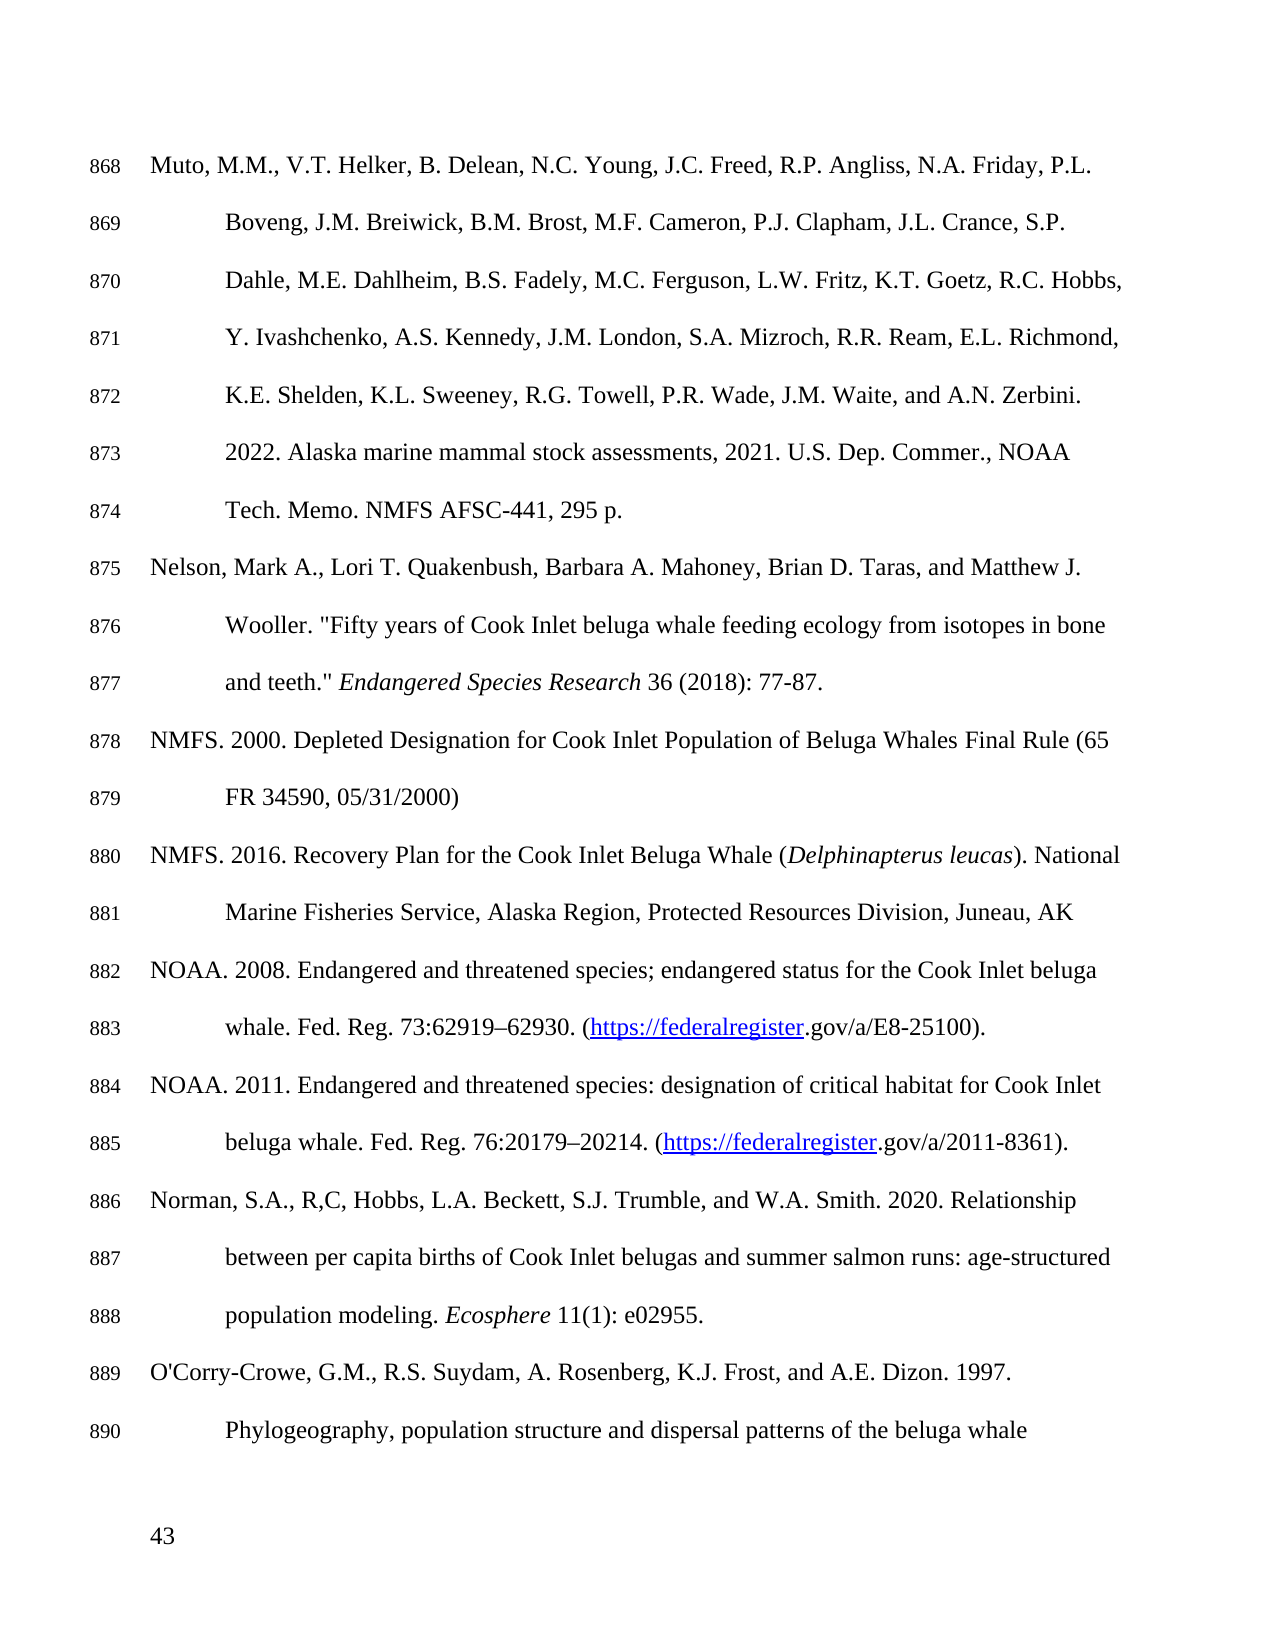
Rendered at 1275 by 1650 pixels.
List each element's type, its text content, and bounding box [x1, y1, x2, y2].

text NMFS. 2000. Depleted Designation for Cook Inlet Population of Beluga Whales Final Rule (65 FR 34590, 05/31/2000) [150, 725, 1125, 811]
text Muto, M.M., V.T. Helker, B. Delean, N.C. Young, J.C. Freed, R.P. Angliss, N.A. Friday, P.L. Boveng, J.M. Breiwick, B.M. Brost, M.F. Cameron, P.J. Clapham, J.L. Crance, S.P. Dahle, M.E. Dahlheim, B.S. Fadely, M.C. Ferguson, L.W. Fritz, K.T. Goetz, R.C. Hobbs, Y. Ivashchenko, A.S. Kennedy, J.M. London, S.A. Mizroch, R.R. Ream, E.L. Richmond, K.E. Shelden, K.L. Sweeney, R.G. Towell, P.R. Wade, J.M. Waite, and A.N. Zerbini. 2022. Alaska marine mammal stock assessments, 2021. U.S. Dep. Commer., NOAA Tech. Memo. NMFS AFSC-441, 295 p. [150, 150, 1125, 524]
text Norman, S.A., R,C, Hobbs, L.A. Beckett, S.J. Trumble, and W.A. Smith. 2020. Relationship between per capita births of Cook Inlet belugas and summer salmon runs: age‐structured population modeling. Ecosphere 11(1): e02955. [150, 1185, 1125, 1329]
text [150, 1357, 1125, 1444]
text NOAA. 2011. Endangered and threatened species: designation of critical habitat for Cook Inlet beluga whale. Fed. Reg. 76:20179–20214. (https://federalregister.gov/a/2011-8361). [150, 1070, 1125, 1156]
text NMFS. 2016. Recovery Plan for the Cook Inlet Beluga Whale (Delphinapterus leucas). National Marine Fisheries Service, Alaska Region, Protected Resources Division, Juneau, AK [150, 840, 1125, 926]
text NOAA. 2008. Endangered and threatened species; endangered status for the Cook Inlet beluga whale. Fed. Reg. 73:62919‒62930. (https://federalregister.gov/a/E8-25100). [150, 955, 1125, 1041]
text Nelson, Mark A., Lori T. Quakenbush, Barbara A. Mahoney, Brian D. Taras, and Matthew J. Wooller. "Fifty years of Cook Inlet beluga whale feeding ecology from isotopes in bone and teeth." Endangered Species Research 36 (2018): 77-87. [150, 552, 1125, 696]
